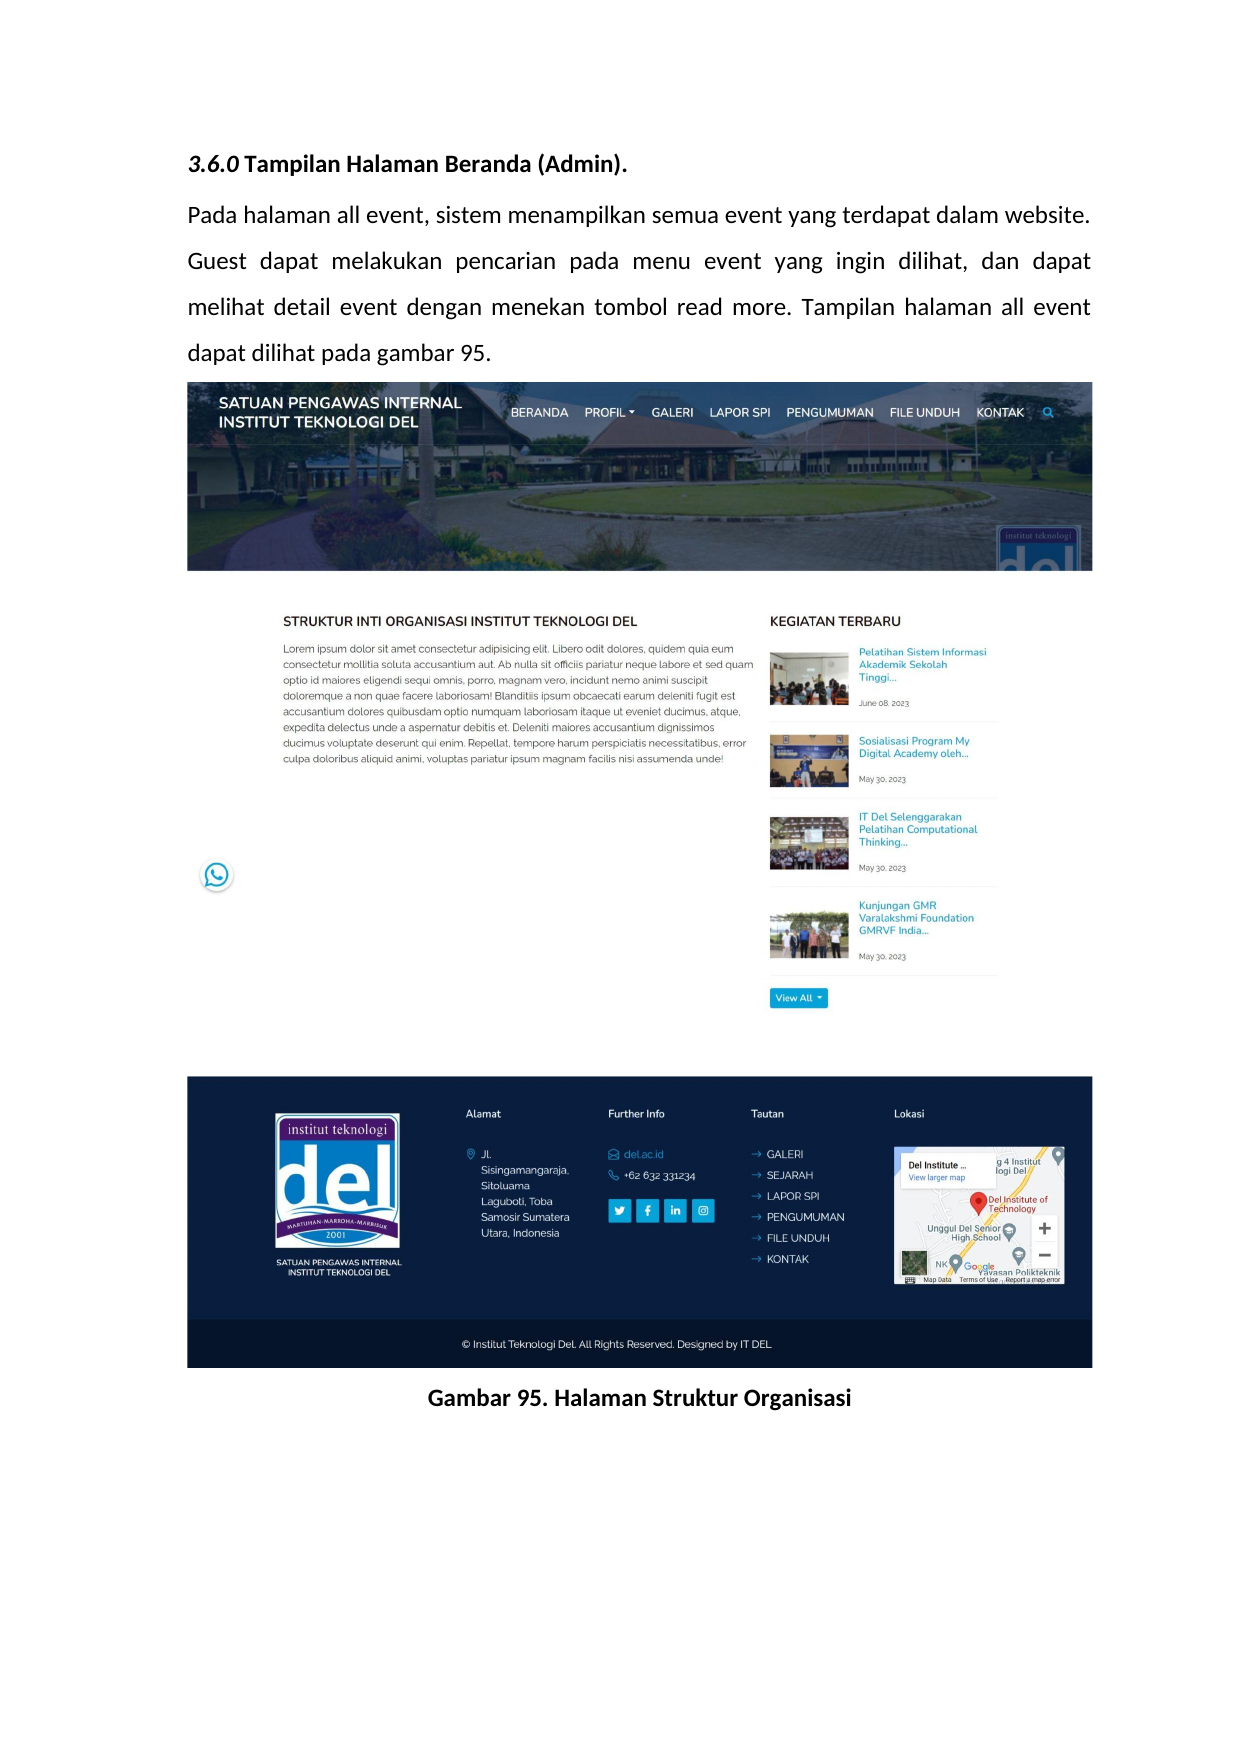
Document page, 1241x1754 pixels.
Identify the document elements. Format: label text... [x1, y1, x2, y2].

text Gambar 95. Halaman Struktur Organisasi [187, 1382, 1092, 1413]
text Pada halaman all event, sistem menampilkan semua event yang terdapat dalam website. Guest dapat melakukan pencarian pada menu event yang ingin dilihat, dan dapat melihat detail event dengan menekan tombol read more. Tampilan halaman all event dapat dilihat pada gambar 95. [187, 200, 1092, 367]
picture [187, 382, 1093, 1368]
subtitle 3.6.0 Tampilan Halaman Beranda (Admin). [187, 148, 1092, 178]
